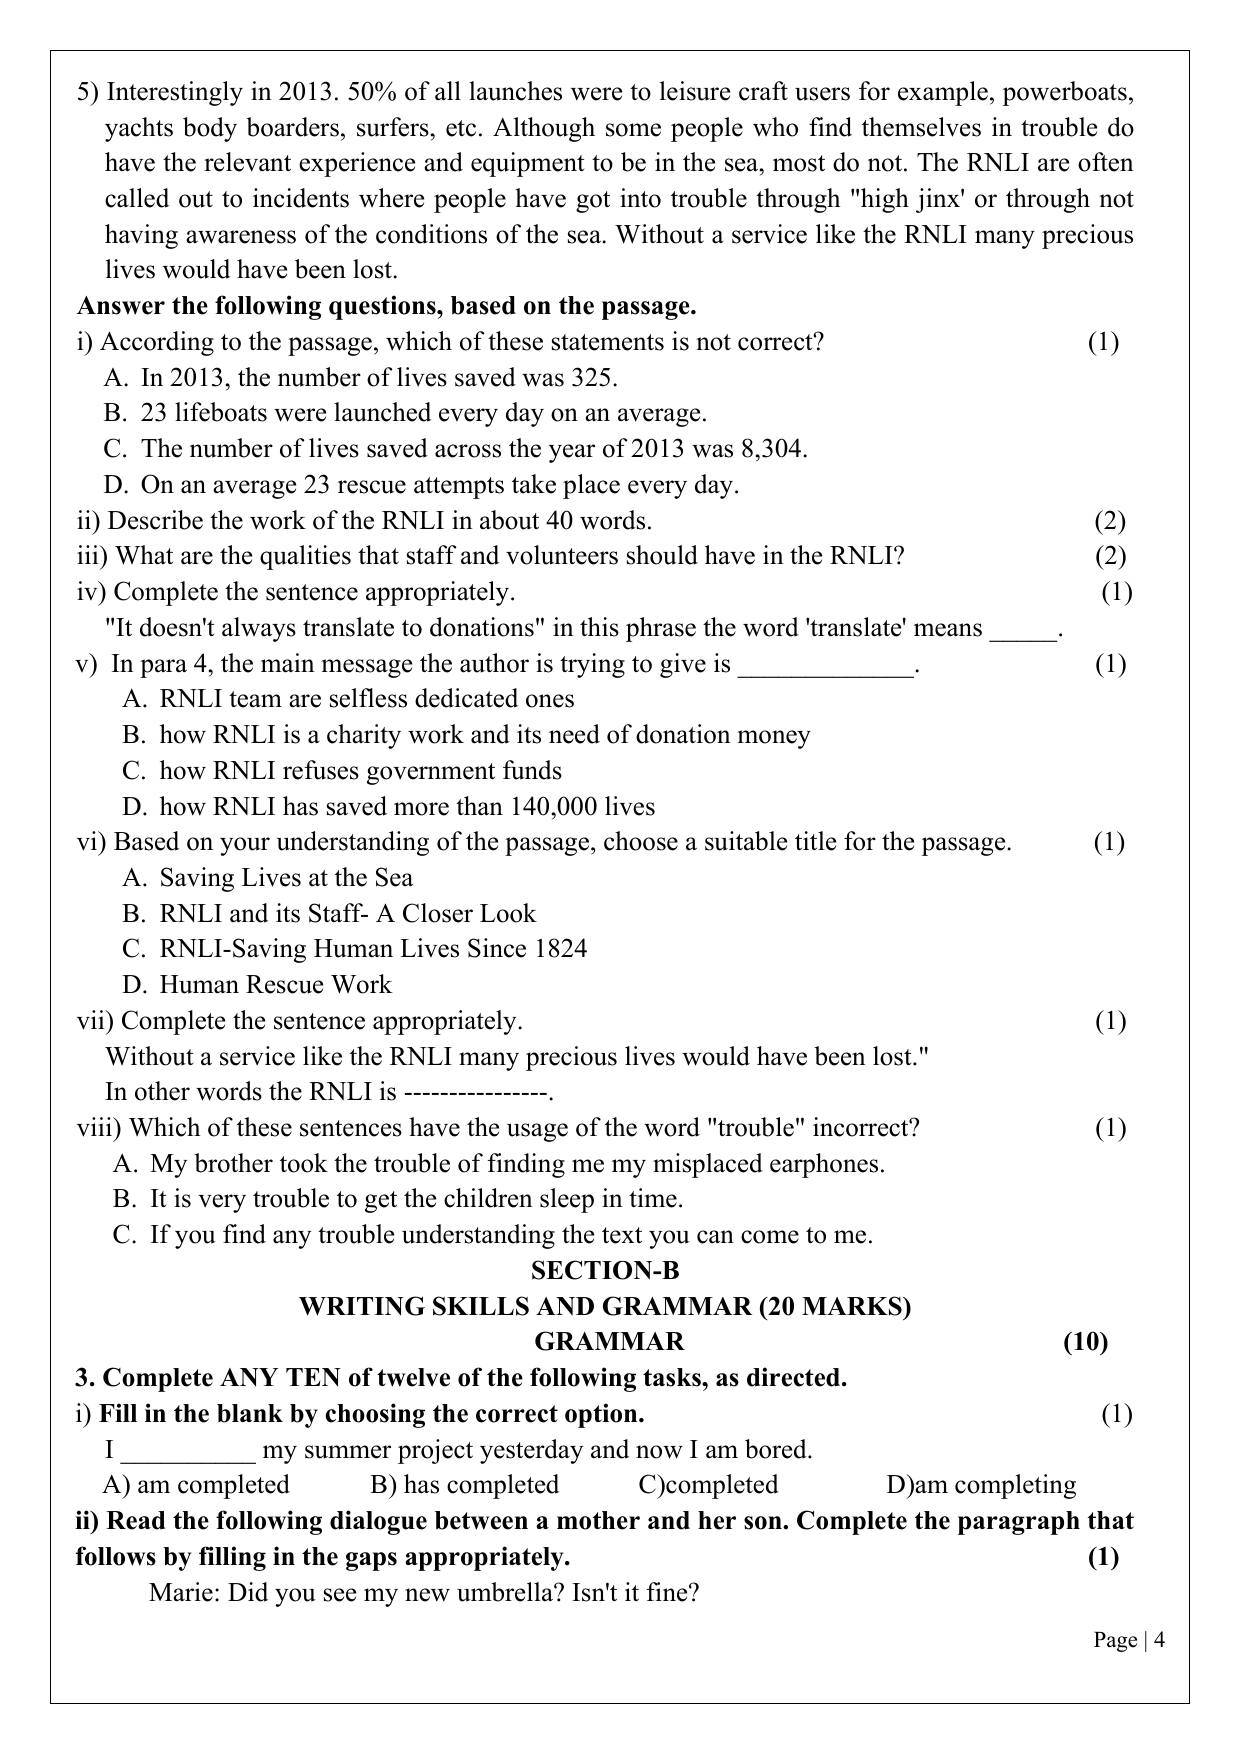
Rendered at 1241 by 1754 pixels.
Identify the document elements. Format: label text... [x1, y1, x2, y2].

list If you find any trouble understanding the text you can come to me. [112, 1218, 1136, 1249]
text "It doesn't always translate to donations" in this phrase the word 'translate' means _____. [104, 611, 1136, 642]
text Without a service like the RNLI many precious lives would have been lost." [104, 1040, 1136, 1071]
text GRAMMAR (10) [75, 1326, 1136, 1357]
list It is very trouble to get the children sleep in time. [112, 1183, 1136, 1214]
text i) Fill in the blank by choosing the correct option. (1) [75, 1397, 1136, 1428]
text viii) Which of these sentences have the usage of the word "trouble" incorrect? (1) [76, 1111, 1136, 1142]
text vii) Complete the sentence appropriately. (1) [76, 1004, 1136, 1035]
list My brother took the trouble of finding me my misplaced earphones. [112, 1147, 1136, 1178]
text A) am completed B) has completed C)completed D)am completing [75, 1468, 1136, 1499]
text i) According to the passage, which of these statements is not correct? (1) [76, 325, 1136, 356]
list RNLI and its Staff- A Closer Look [122, 897, 1136, 928]
list RNLI-Saving Human Lives Since 1824 [122, 932, 1136, 964]
text Answer the following questions, based on the passage. [76, 289, 1136, 321]
list 23 lifeboats were launched every day on an average. [103, 397, 1136, 428]
list Saving Lives at the Sea [122, 861, 1136, 892]
text WRITING SKILLS AND GRAMMAR (20 MARKS) [75, 1290, 1136, 1321]
list In 2013, the number of lives saved was 325. [103, 361, 1136, 392]
text v) In para 4, the main message the author is trying to give is _____________. (1) [75, 647, 1136, 678]
text iv) Complete the sentence appropriately. (1) [76, 575, 1136, 606]
list how RNLI has saved more than 140,000 lives [122, 789, 1136, 821]
list RNLI team are selfless dedicated ones [122, 682, 1136, 713]
text ii) Describe the work of the RNLI in about 40 words. (2) [76, 504, 1136, 535]
list how RNLI is a charity work and its need of donation money [122, 718, 1136, 749]
text 5) Interestingly in 2013. 50% of all launches were to leisure craft users for example, powerboats, yachts body boarders, surfers, etc. Although some people who find themselves in trouble do have the relevant experience and equipment to be in the sea, most do not. The RNLI are often called out to incidents where people have got into trouble through "high jinx' or through not having awareness of the conditions of the sea. Without a service like the RNLI many precious lives would have been lost. [76, 75, 1136, 285]
list how RNLI refuses government funds [122, 754, 1136, 785]
text SECTION-B [75, 1254, 1136, 1285]
text Marie: Did you see my new umbrella? Isn't it fine? [104, 1576, 1136, 1607]
list On an average 23 rescue attempts take place every day. [103, 468, 1136, 499]
text 3. Complete ANY TEN of twelve of the following tasks, as directed. [75, 1361, 1136, 1392]
list The number of lives saved across the year of 2013 was 8,304. [103, 432, 1136, 463]
text vi) Based on your understanding of the passage, choose a suitable title for the passage. (1) [76, 825, 1136, 856]
text In other words the RNLI is ----------------. [104, 1075, 1136, 1107]
text I __________ my summer project yesterday and now I am bored. [75, 1433, 1136, 1464]
text ii) Read the following dialogue between a mother and her son. Complete the paragraph that follows by filling in the gaps appropriately. (1) [75, 1504, 1136, 1571]
list Human Rescue Work [122, 968, 1136, 999]
text iii) What are the qualities that staff and volunteers should have in the RNLI? (2) [76, 539, 1136, 571]
